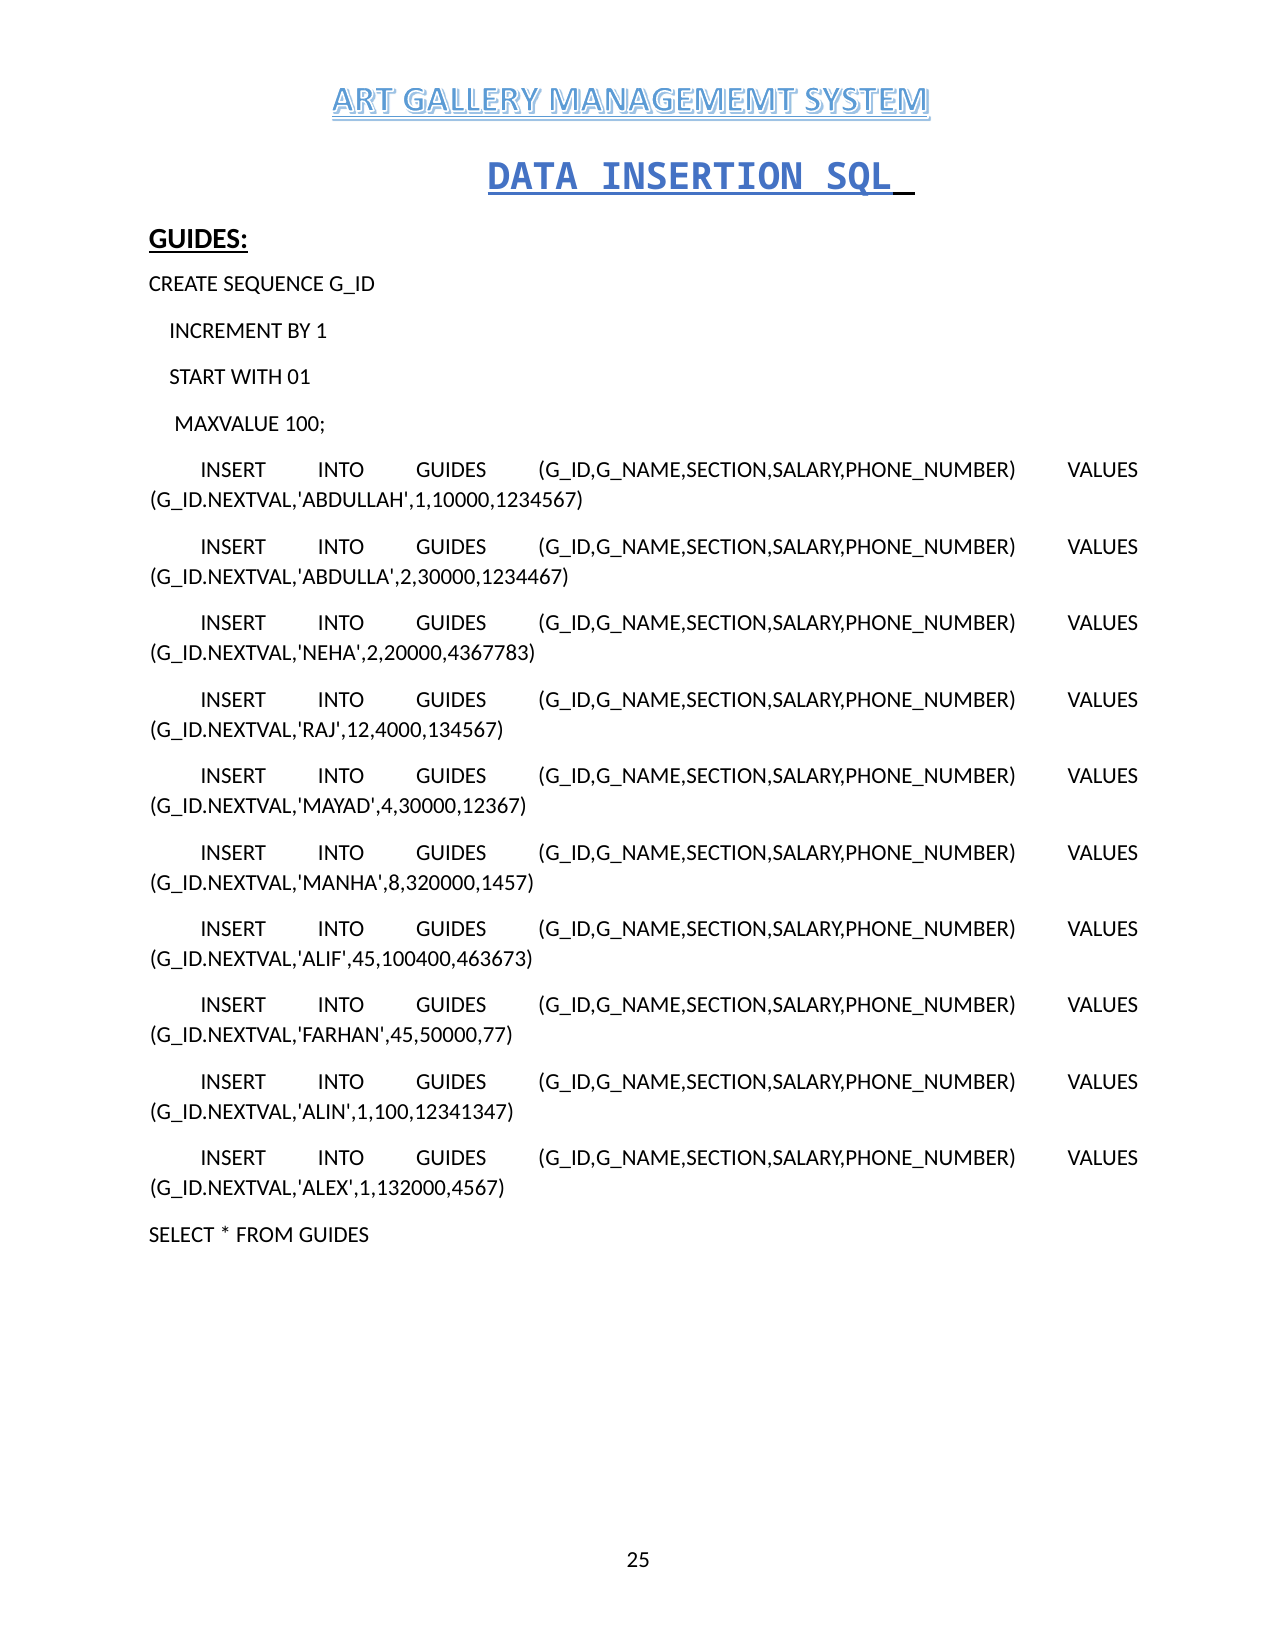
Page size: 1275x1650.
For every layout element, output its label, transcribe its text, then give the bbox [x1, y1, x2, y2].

text INSERT INTO GUIDES (G_ID,G_NAME,SECTION,SALARY,PHONE_NUMBER) VALUES (G_ID.NEXTVAL,'RAJ',12,4000,134567) [148, 685, 1139, 743]
text INSERT INTO GUIDES (G_ID,G_NAME,SECTION,SALARY,PHONE_NUMBER) VALUES (G_ID.NEXTVAL,'MANHA',8,320000,1457) [148, 838, 1139, 896]
text INSERT INTO GUIDES (G_ID,G_NAME,SECTION,SALARY,PHONE_NUMBER) VALUES (G_ID.NEXTVAL,'ABDULLAH',1,10000,1234567) [148, 455, 1139, 513]
picture [578, 86, 587, 109]
text INSERT INTO GUIDES (G_ID,G_NAME,SECTION,SALARY,PHONE_NUMBER) VALUES (G_ID.NEXTVAL,'ALIN',1,100,12341347) [148, 1067, 1139, 1125]
picture [703, 86, 715, 99]
text INSERT INTO GUIDES (G_ID,G_NAME,SECTION,SALARY,PHONE_NUMBER) VALUES (G_ID.NEXTVAL,'MAYAD',4,30000,12367) [148, 761, 1139, 819]
picture [612, 86, 620, 98]
text INSERT INTO GUIDES (G_ID,G_NAME,SECTION,SALARY,PHONE_NUMBER) VALUES (G_ID.NEXTVAL,'FARHAN',45,50000,77) [148, 991, 1139, 1048]
picture [457, 86, 466, 107]
picture [331, 86, 338, 106]
text INSERT INTO GUIDES (G_ID,G_NAME,SECTION,SALARY,PHONE_NUMBER) VALUES (G_ID.NEXTVAL,'ABDULLA',2,30000,1234467) [148, 532, 1139, 590]
text INSERT INTO GUIDES (G_ID,G_NAME,SECTION,SALARY,PHONE_NUMBER) VALUES (G_ID.NEXTVAL,'ALIF',45,100400,463673) [148, 914, 1139, 972]
text DATA INSERTION SQL [150, 149, 1232, 200]
picture [410, 86, 433, 108]
text SELECT * FROM GUIDES [148, 1220, 1139, 1248]
text INSERT INTO GUIDES (G_ID,G_NAME,SECTION,SALARY,PHONE_NUMBER) VALUES (G_ID.NEXTVAL,'NEHA',2,20000,4367783) [148, 608, 1139, 666]
picture [558, 86, 570, 99]
picture [595, 86, 605, 109]
picture [526, 86, 533, 94]
text GUIDES: [148, 220, 1232, 256]
text CREATE SEQUENCE G_ID [148, 269, 1139, 297]
text INCREMENT BY 1 [148, 316, 1139, 344]
picture [330, 61, 985, 149]
text START WITH 01 [148, 362, 1139, 390]
picture [754, 86, 766, 100]
picture [828, 86, 835, 93]
text INSERT INTO GUIDES (G_ID,G_NAME,SECTION,SALARY,PHONE_NUMBER) VALUES (G_ID.NEXTVAL,'ALEX',1,132000,4567) [148, 1143, 1139, 1201]
text MAXVALUE 100; [148, 409, 1139, 437]
picture [346, 86, 356, 109]
